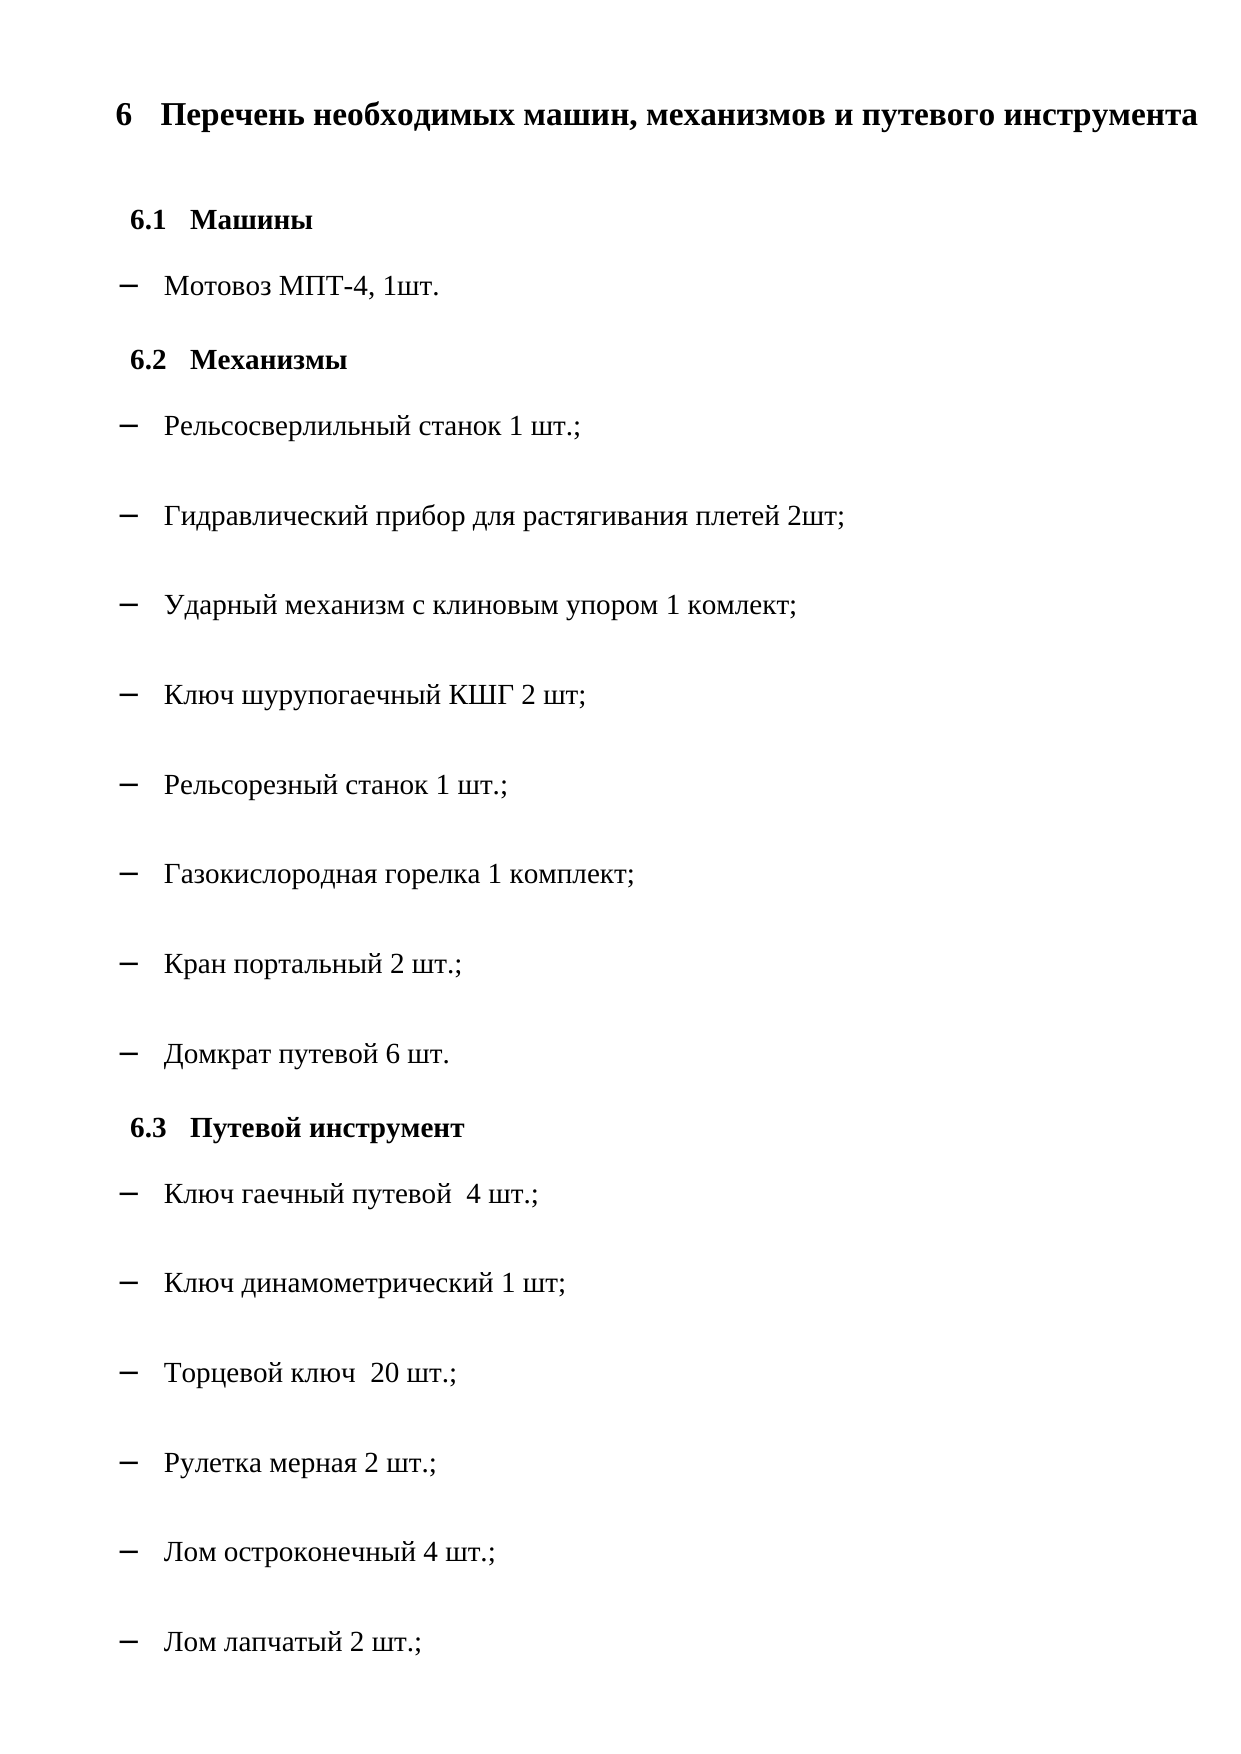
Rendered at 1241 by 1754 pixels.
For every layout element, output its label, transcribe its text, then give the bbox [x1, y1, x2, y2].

list Лом лапчатый 2 шт.; [116, 1608, 1211, 1668]
list Машины [130, 202, 1211, 235]
list Перечень необходимых машин, механизмов и путевого инструмента [115, 94, 1211, 133]
list Домкрат путевой 6 шт. [116, 1020, 1211, 1080]
list Ключ шурупогаечный КШГ 2 шт; [116, 661, 1211, 721]
list Ключ динамометрический 1 шт; [116, 1250, 1211, 1309]
list Путевой инструмент [130, 1110, 1211, 1143]
list Ударный механизм с клиновым упором 1 комлект; [116, 572, 1211, 631]
list Рельсосверлильный станок 1 шт.; [116, 392, 1211, 452]
list Торцевой ключ 20 шт.; [116, 1339, 1211, 1399]
list Рельсорезный станок 1 шт.; [116, 751, 1211, 811]
list Механизмы [130, 342, 1211, 375]
list Кран портальный 2 шт.; [116, 930, 1211, 990]
list Газокислородная горелка 1 комплект; [116, 841, 1211, 900]
list Ключ гаечный путевой 4 шт.; [116, 1160, 1211, 1220]
list Рулетка мерная 2 шт.; [116, 1429, 1211, 1489]
list Гидравлический прибор для растягивания плетей 2шт; [116, 482, 1211, 542]
list Мотовоз МПТ-4, 1шт. [116, 252, 1211, 312]
list Лом остроконечный 4 шт.; [116, 1519, 1211, 1578]
